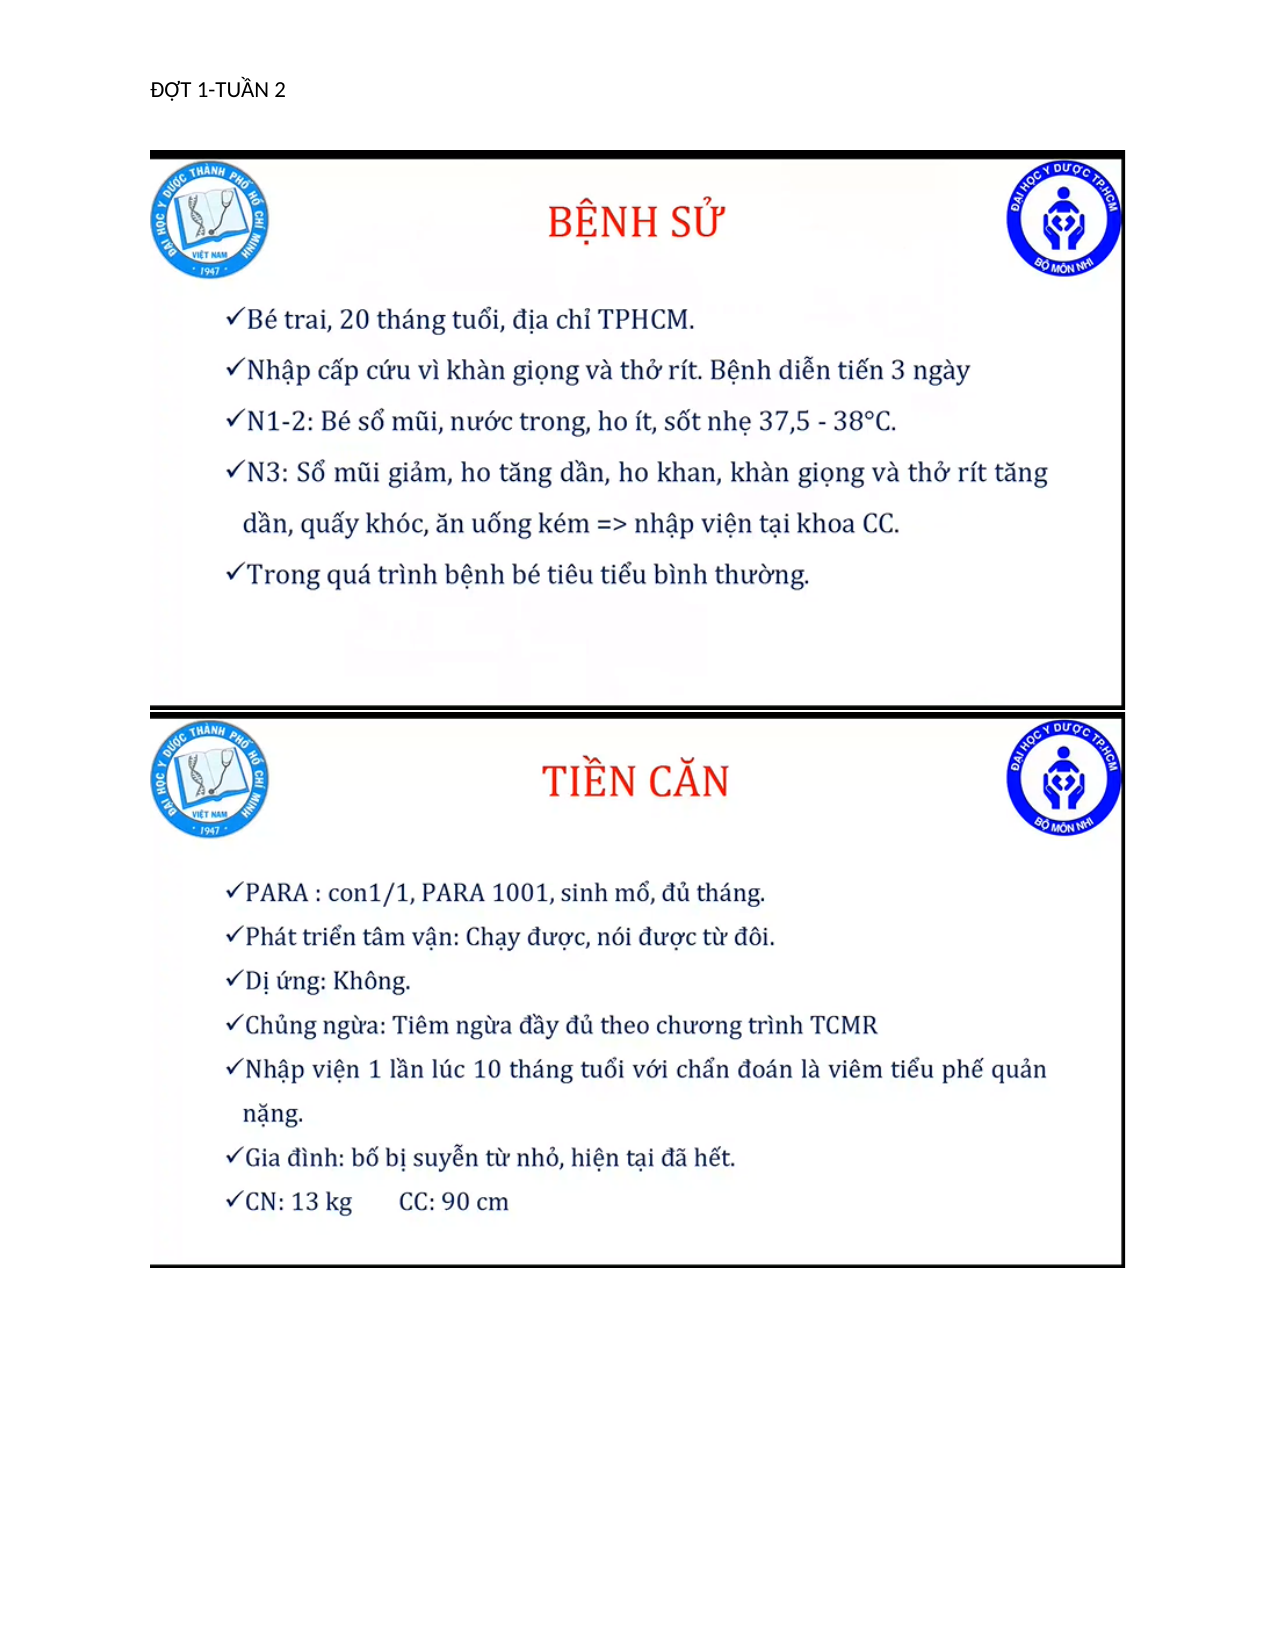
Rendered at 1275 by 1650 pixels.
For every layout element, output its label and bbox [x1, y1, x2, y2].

picture [150, 150, 1125, 710]
picture [150, 712, 1125, 1268]
